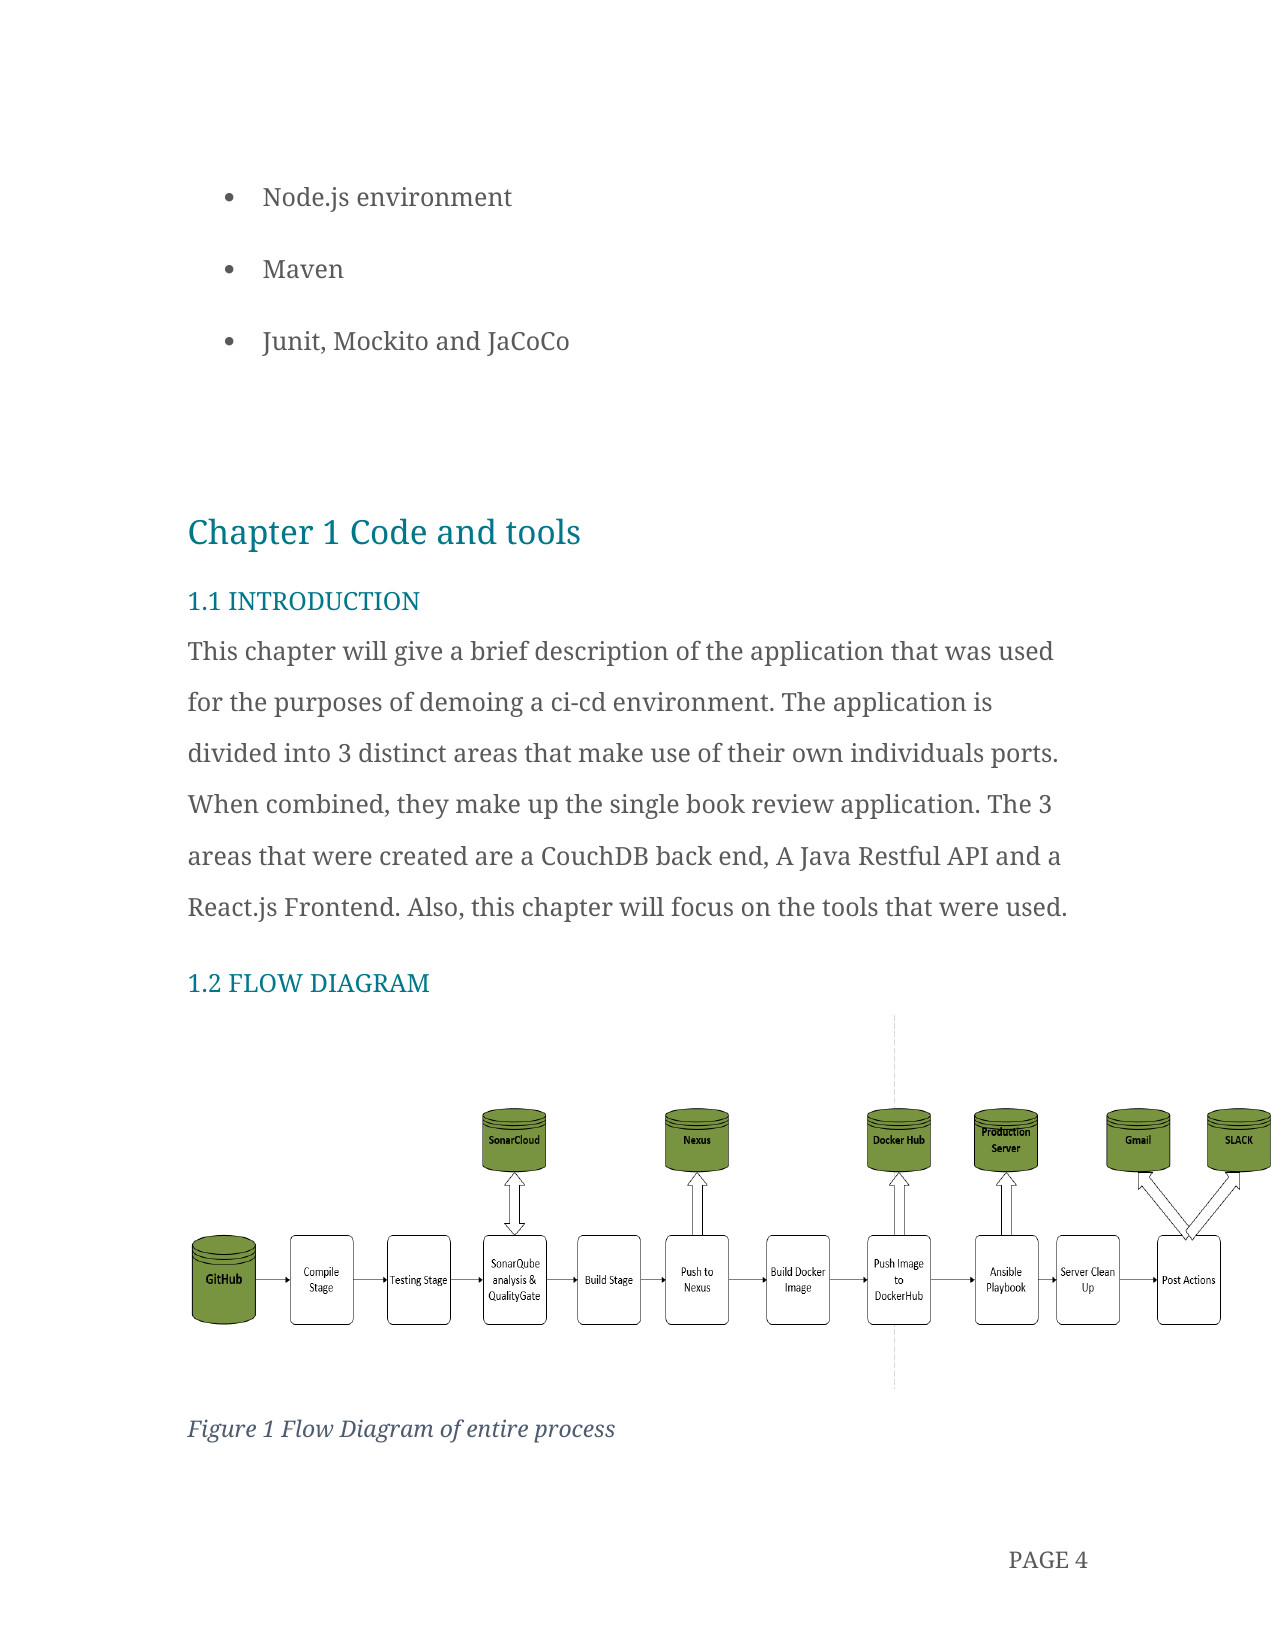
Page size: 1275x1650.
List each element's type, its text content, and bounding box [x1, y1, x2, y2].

list Node.js environment [225, 180, 1087, 214]
subtitle 1.1 Introduction [187, 584, 1087, 618]
subtitle Chapter 1 Code and tools [187, 509, 1087, 554]
text Figure 1 Flow Diagram of entire process [187, 1413, 1087, 1444]
picture [187, 1015, 1275, 1389]
subtitle 1.2 Flow Diagram [187, 965, 1087, 999]
list Junit, Mockito and JaCoCo [225, 324, 1087, 358]
list Maven [225, 252, 1087, 286]
text This chapter will give a brief description of the application that was used for the purposes of demoing a ci-cd environment. The application is divided into 3 distinct areas that make use of their own individuals ports. When combined, they make up the single book review application. The 3 areas that were created are a CouchDB back end, A Java Restful API and a React.js Frontend. Also, this chapter will focus on the tools that were used. [187, 634, 1087, 923]
